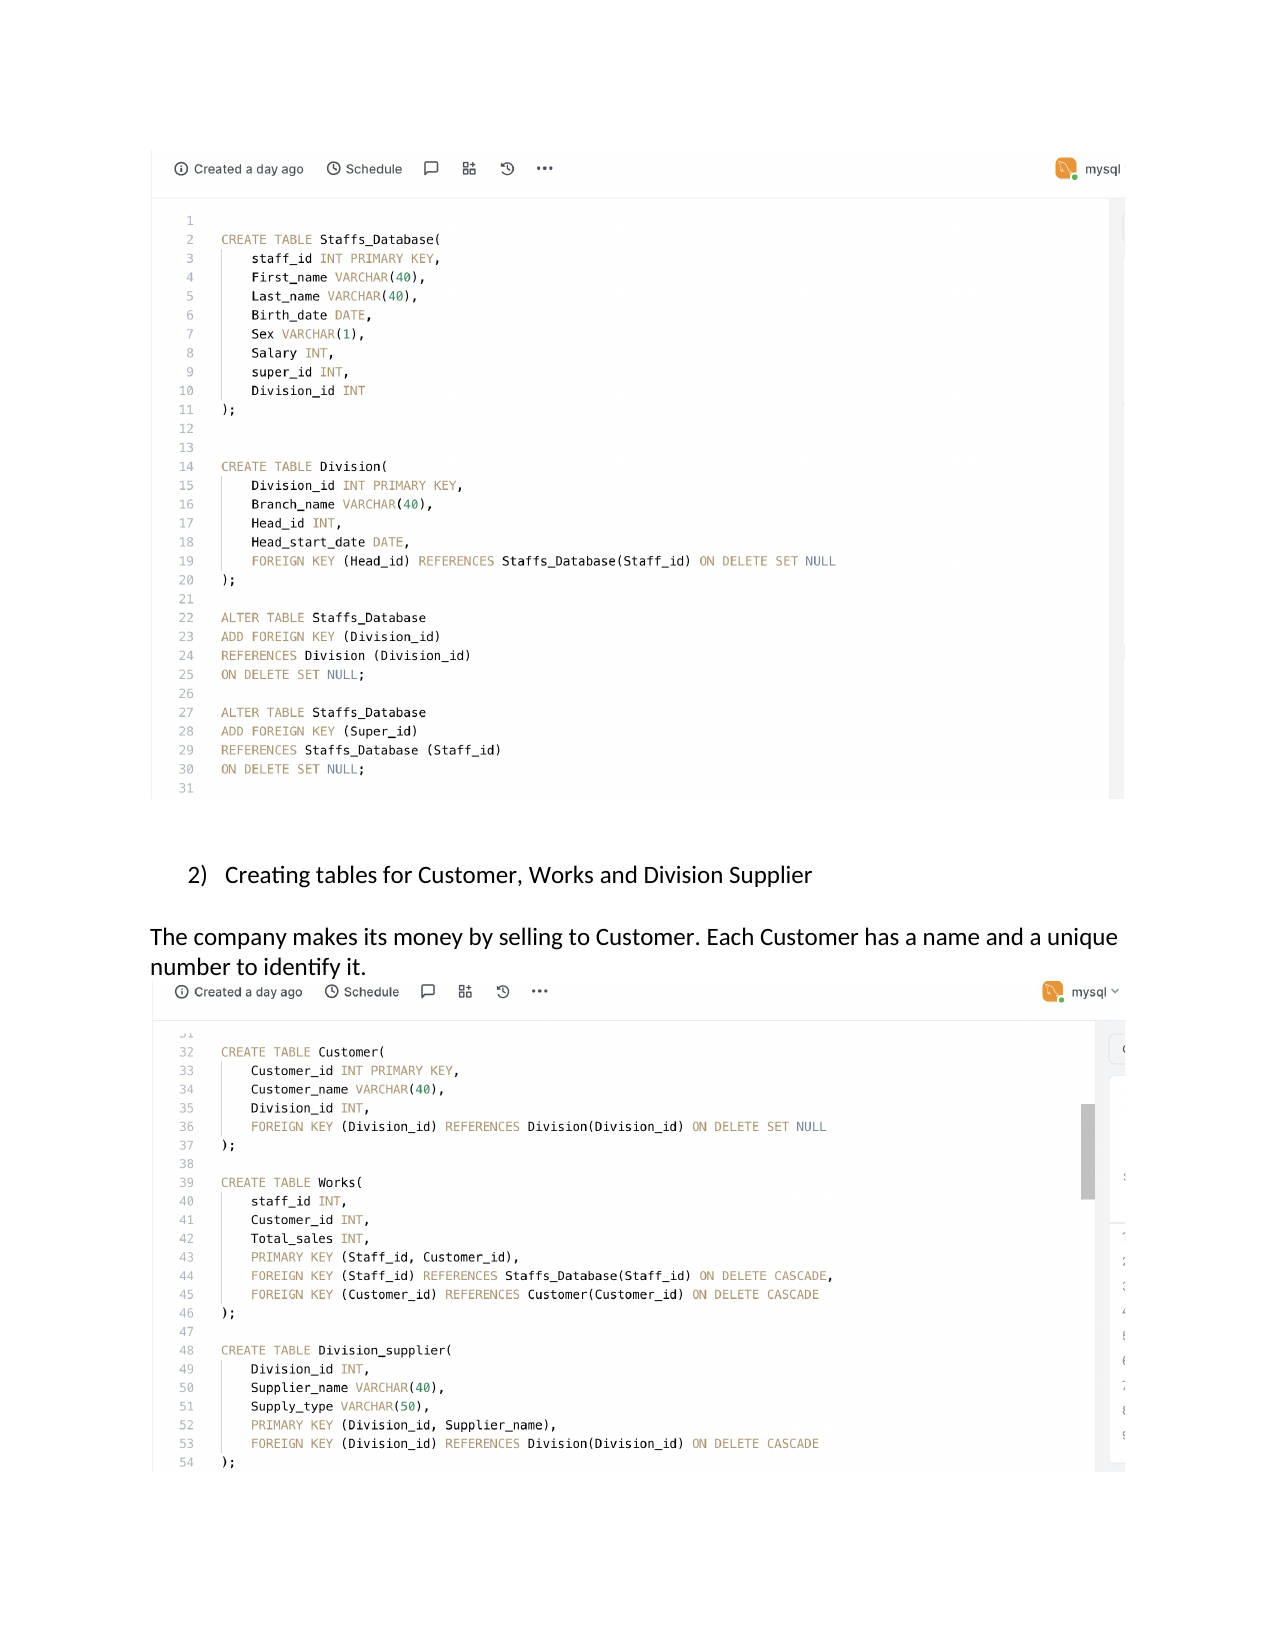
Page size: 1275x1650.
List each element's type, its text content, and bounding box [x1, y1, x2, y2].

list Creating tables for Customer, Works and Division Supplier [187, 860, 1125, 890]
text The company makes its money by selling to Customer. Each Customer has a name and a unique number to identify it. [150, 921, 1125, 981]
picture [150, 150, 1125, 799]
picture [150, 981, 1125, 1472]
